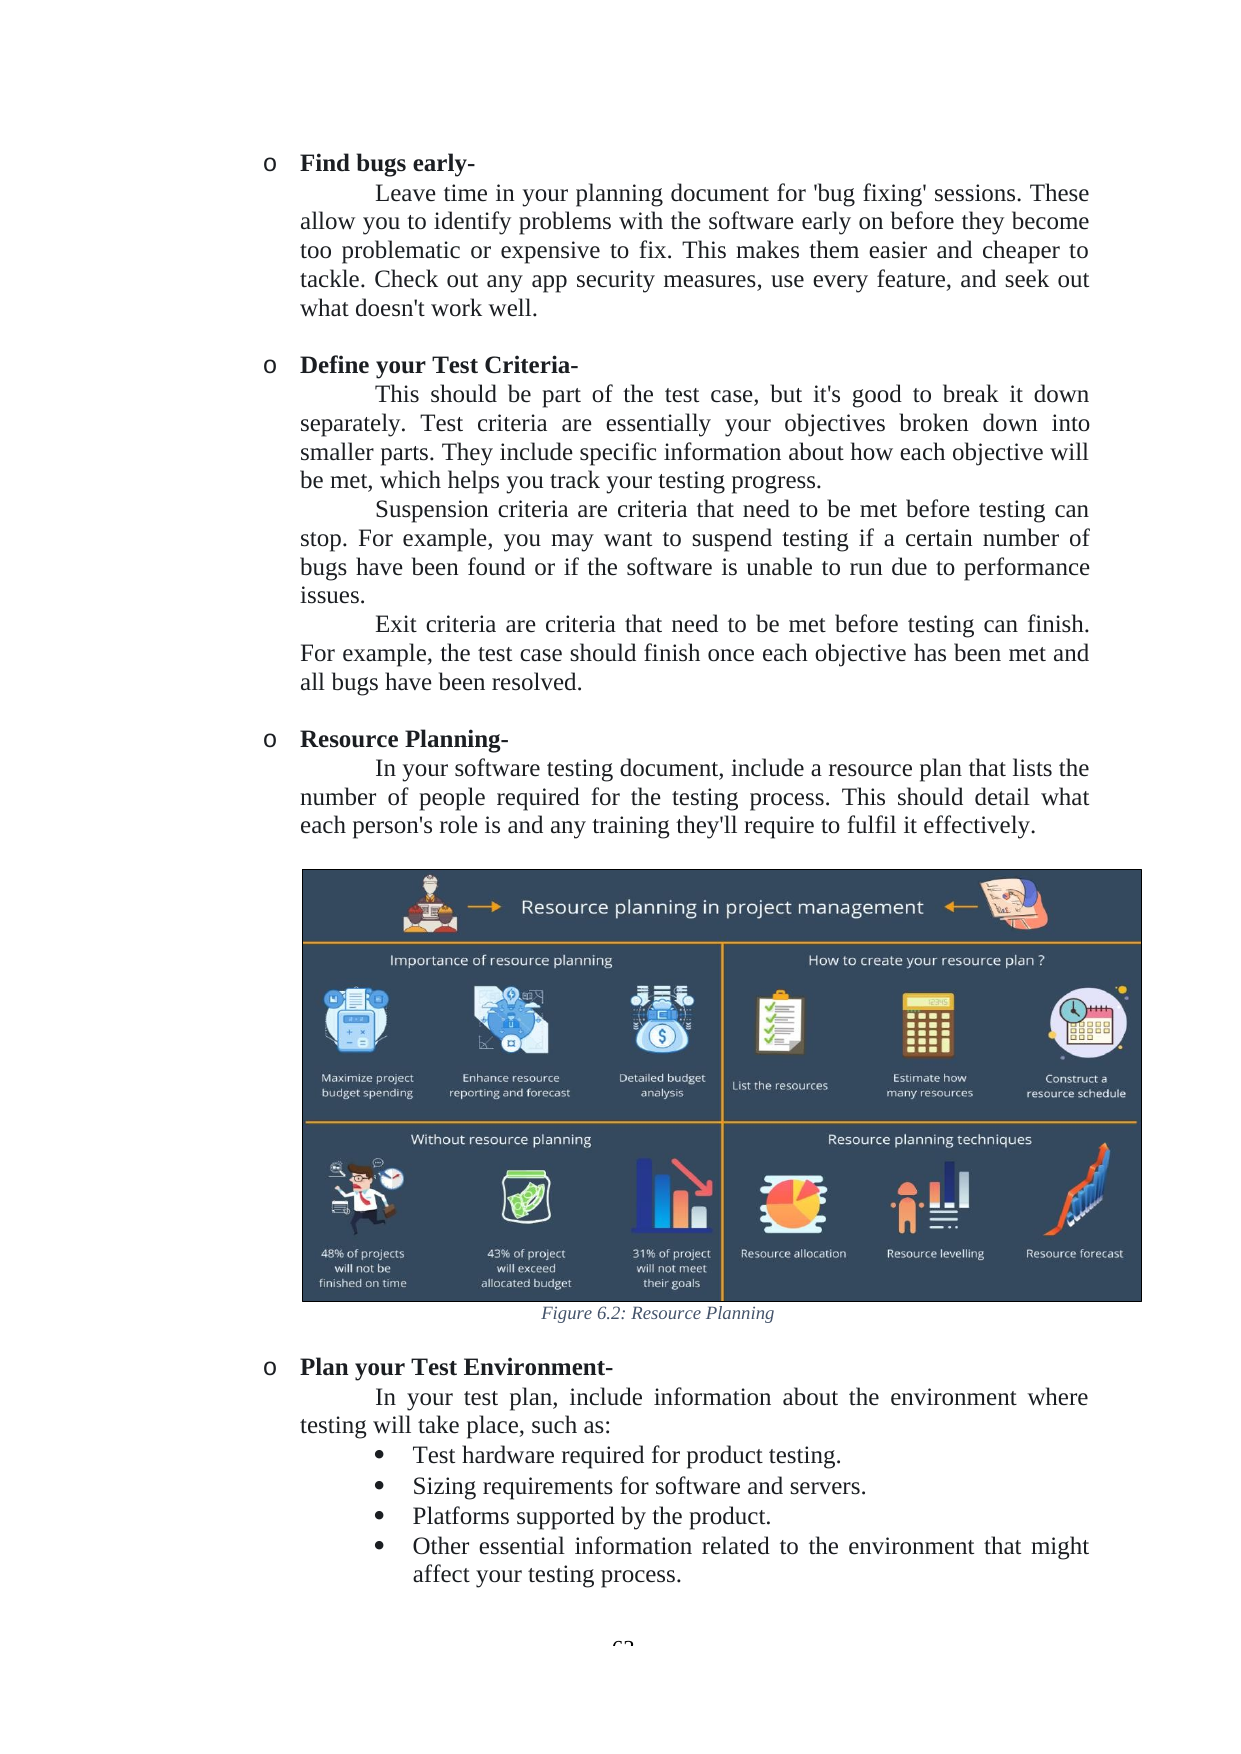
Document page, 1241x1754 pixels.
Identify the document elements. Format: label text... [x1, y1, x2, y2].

list Sizing requirements for software and servers. [375, 1470, 1196, 1500]
text Leave time in your planning document for 'bug fixing' sessions. These allow you to identify problems with the software early on before they become too problematic or expensive to fix. This makes them easier and cheaper to tackle. Check out any app security measures, use every feature, and seek out what doesn't work well. [300, 178, 1090, 321]
subtitle Resource Planning- [262, 723, 1196, 753]
subtitle Plan your Test Environment- [262, 1352, 1196, 1382]
text Exit criteria are criteria that need to be met before testing can finish. For example, the test case should finish once each objective has been met and all bugs have been resolved. [300, 609, 1091, 695]
text In your software testing document, include a resource plan that lists the number of people required for the testing process. This should detail what each person's role is and any training they'll require to fulfil it effectively. [300, 753, 1090, 839]
text In your test plan, include information about the environment where testing will take place, such as: [300, 1382, 1090, 1439]
text This should be part of the test case, but it's good to break it down separately. Test criteria are essentially your objectives broken down into smaller parts. They include specific information about how each objective will be met, which helps you track your testing progress. [300, 379, 1090, 494]
text Suspension criteria are criteria that need to be met before testing can stop. For example, you may want to suspend testing if a certain number of bugs have been found or if the software is unable to run due to performance issues. [300, 494, 1090, 609]
subtitle Find bugs early- [262, 148, 1196, 178]
text Figure 6.2: Resource Planning [130, 865, 1185, 1323]
list Other essential information related to the environment that might affect your testing process. [375, 1531, 1090, 1588]
list Test hardware required for product testing. [375, 1439, 1196, 1470]
subtitle Define your Test Criteria- [262, 349, 1196, 379]
list Platforms supported by the product. [375, 1500, 1196, 1531]
